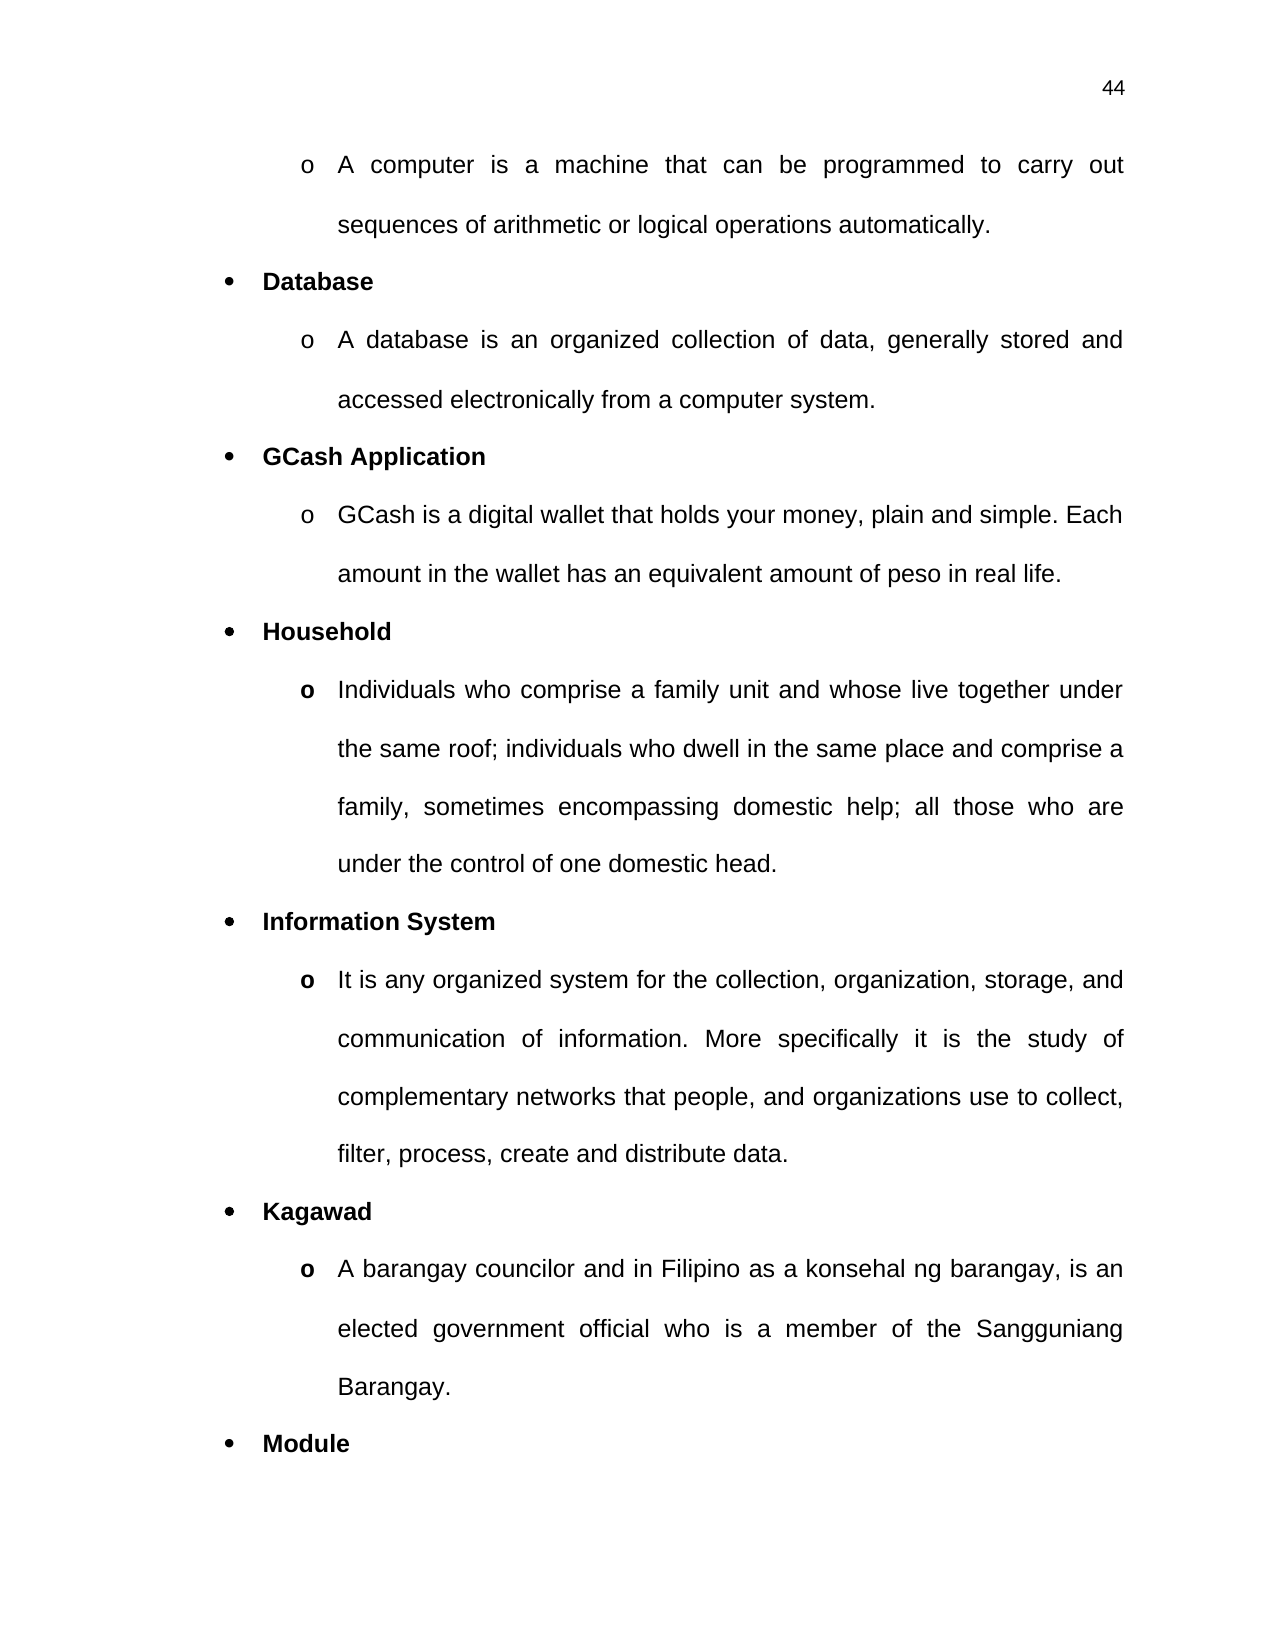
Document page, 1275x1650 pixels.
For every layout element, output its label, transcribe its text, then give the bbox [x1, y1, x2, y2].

list Database [225, 267, 1125, 296]
list GCash is a digital wallet that holds your money, plain and simple. Each amount in the wallet has an equivalent amount of peso in real life. [300, 500, 1125, 588]
list Kagawad [225, 1197, 1125, 1226]
list It is any organized system for the collection, organization, storage, and communication of information. More specifically it is the study of complementary networks that people, and organizations use to collect, filter, process, create and distribute data. [300, 964, 1125, 1168]
list A computer is a machine that can be programmed to carry out sequences of arithmetic or logical operations automatically. [300, 150, 1125, 238]
list A database is an organized collection of data, generally stored and accessed electronically from a computer system. [300, 325, 1125, 413]
list A barangay councilor and in Filipino as a konsehal ng barangay, is an elected government official who is a member of the Sangguniang Barangay. [300, 1254, 1125, 1400]
list Household [225, 617, 1125, 646]
list Individuals who comprise a family unit and whose live together under the same roof; individuals who dwell in the same place and comprise a family, sometimes encompassing domestic help; all those who are under the control of one domestic head. [300, 675, 1125, 878]
list GCash Application [225, 442, 1125, 471]
list Module [225, 1429, 1125, 1458]
list Information System [225, 907, 1125, 936]
